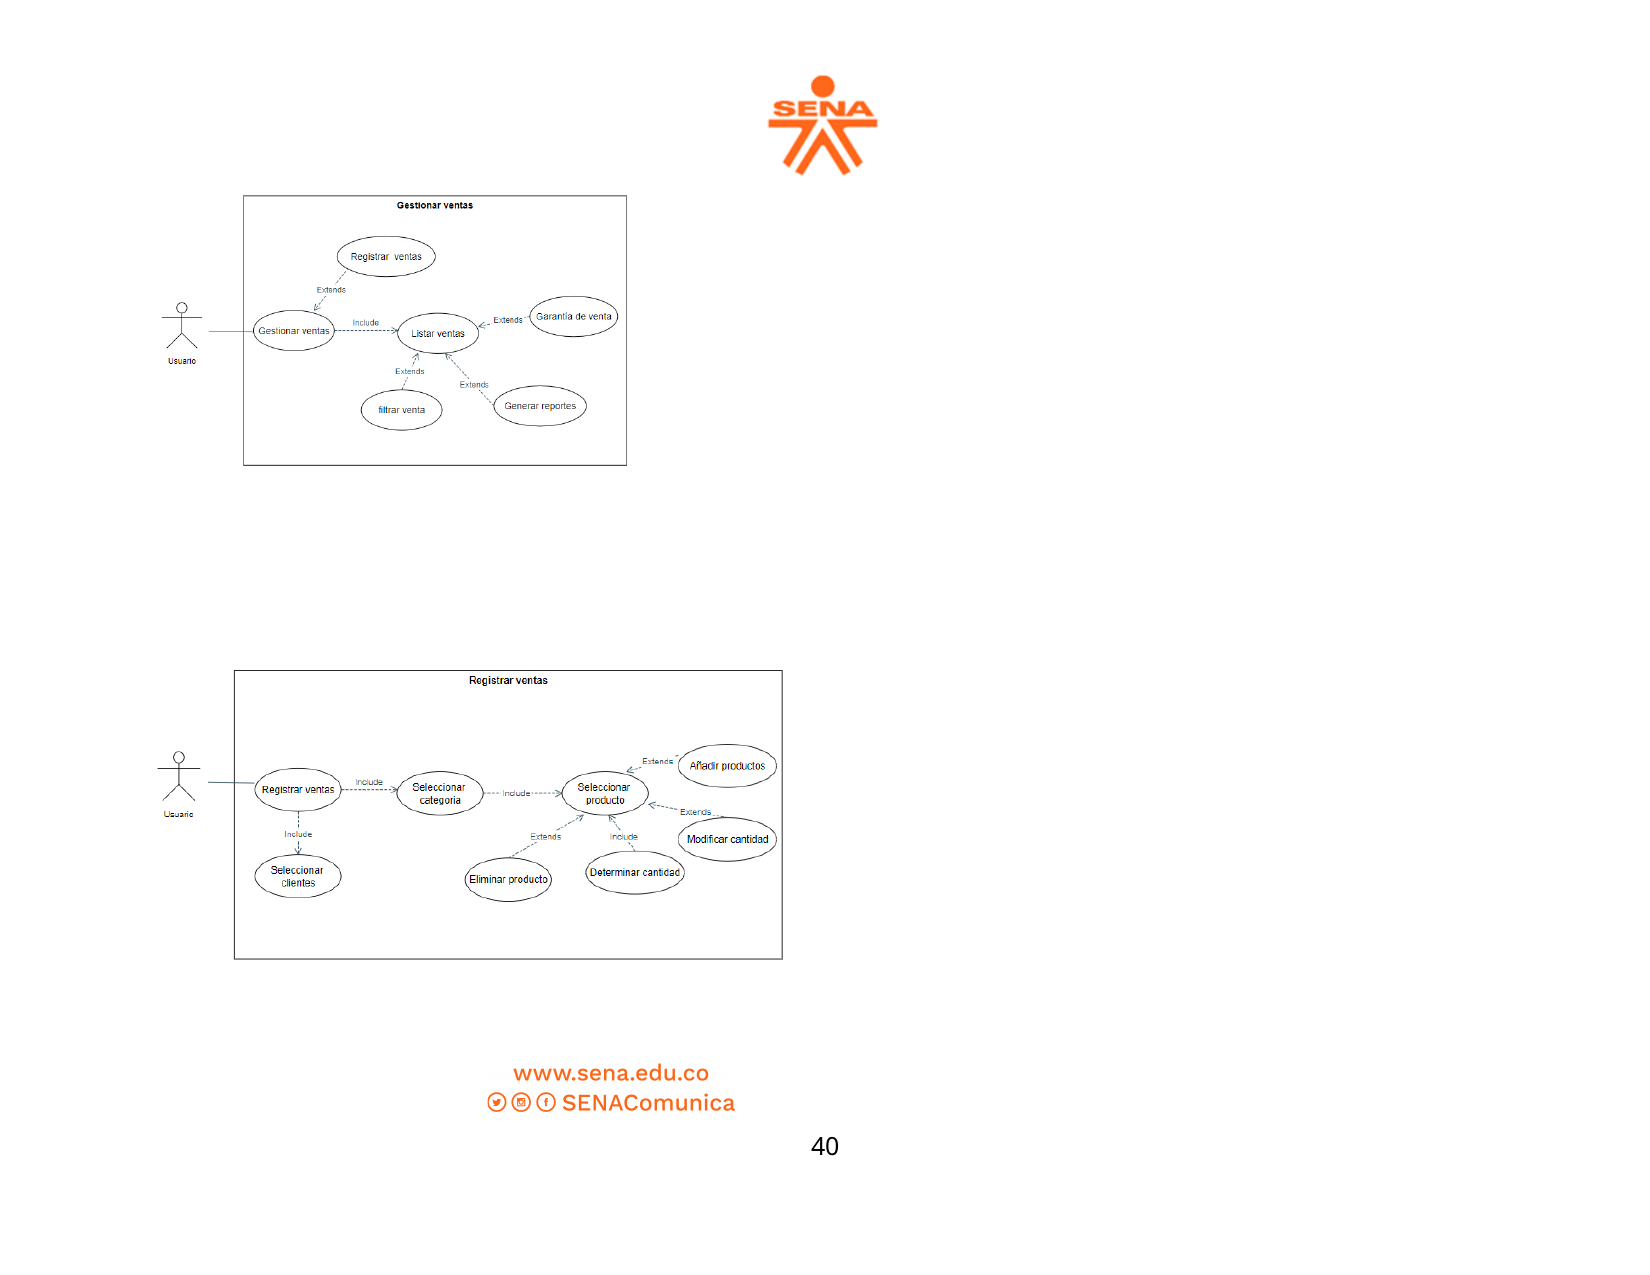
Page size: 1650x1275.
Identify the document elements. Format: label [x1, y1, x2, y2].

picture [487, 1061, 735, 1112]
picture [147, 183, 642, 480]
picture [761, 73, 889, 184]
picture [147, 659, 792, 968]
